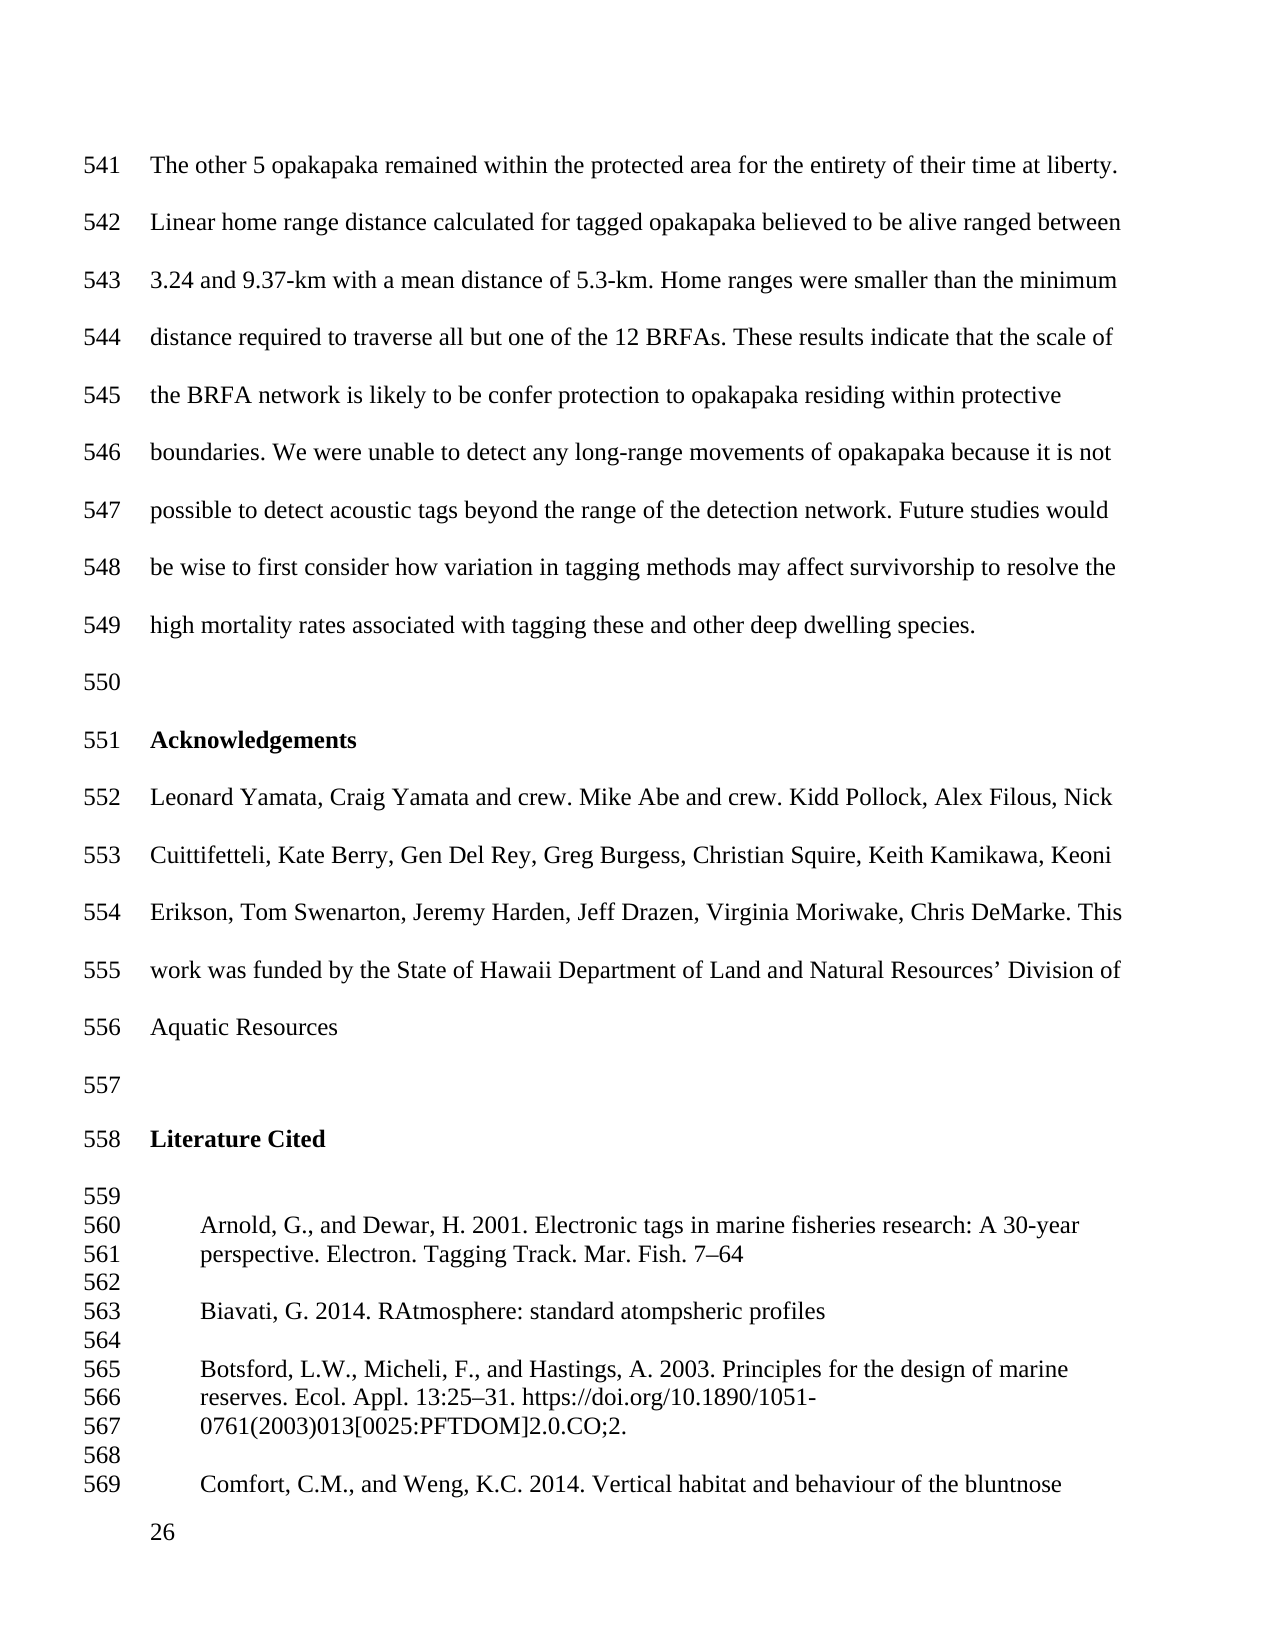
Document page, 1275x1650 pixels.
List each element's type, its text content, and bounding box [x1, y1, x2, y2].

text Arnold, G., and Dewar, H. 2001. Electronic tags in marine fisheries research: A 30-year perspective. Electron. Tagging Track. Mar. Fish. 7–64 [150, 1181, 1125, 1267]
text Leonard Yamata, Craig Yamata and crew. Mike Abe and crew. Kidd Pollock, Alex Filous, Nick Cuittifetteli, Kate Berry, Gen Del Rey, Greg Burgess, Christian Squire, Keith Kamikawa, Keoni Erikson, Tom Swenarton, Jeremy Harden, Jeff Drazen, Virginia Moriwake, Chris DeMarke. This work was funded by the State of Hawaii Department of Land and Natural Resources’ Division of Aquatic Resources [150, 782, 1125, 1041]
text Acknowledgements [150, 725, 1125, 754]
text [150, 1440, 1125, 1497]
text Botsford, L.W., Micheli, F., and Hastings, A. 2003. Principles for the design of marine reserves. Ecol. Appl. 13:25–31. https://doi.org/10.1890/1051-0761(2003)013[0025:PFTDOM]2.0.CO;2. [150, 1325, 1125, 1440]
text Biavati, G. 2014. RAtmosphere: standard atompsheric profiles [150, 1267, 1125, 1325]
subtitle Literature Cited [150, 1124, 1125, 1152]
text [150, 150, 1125, 639]
